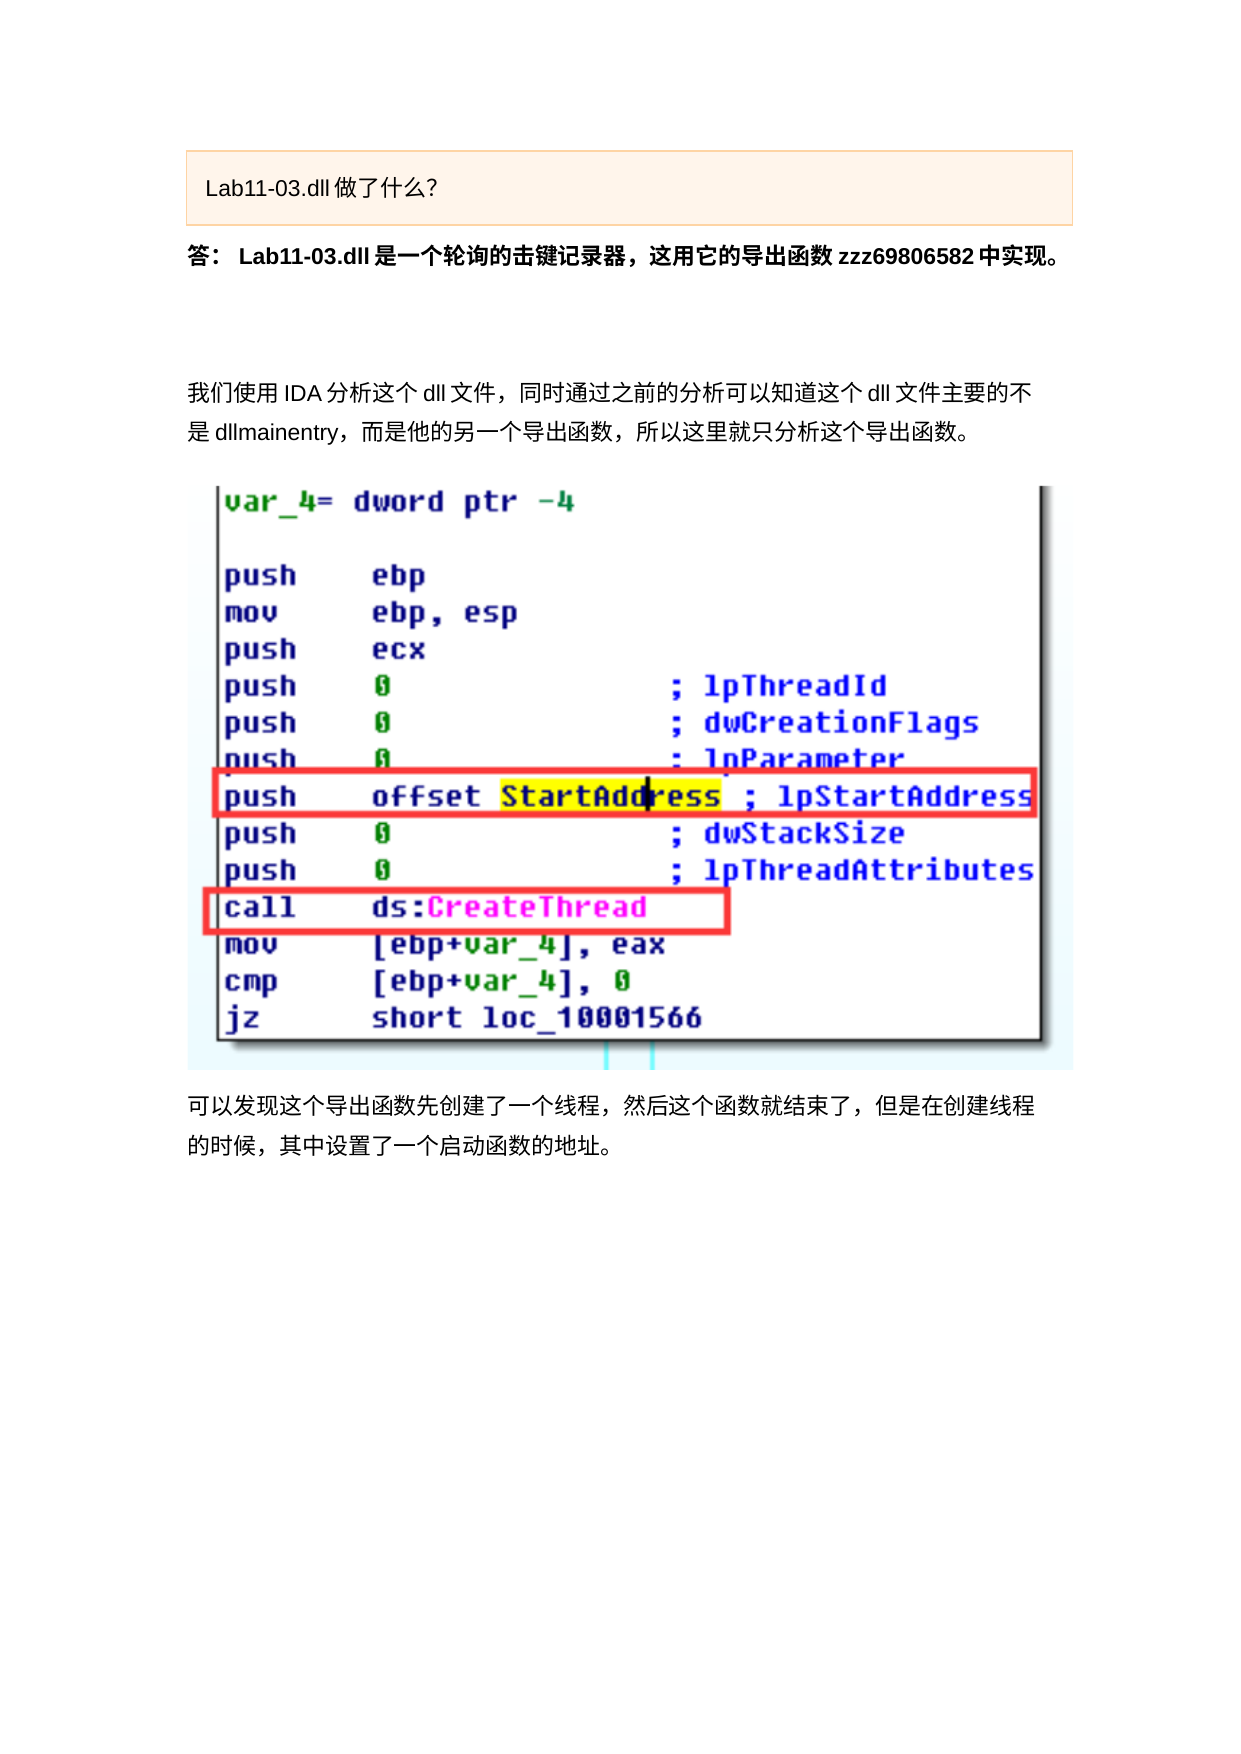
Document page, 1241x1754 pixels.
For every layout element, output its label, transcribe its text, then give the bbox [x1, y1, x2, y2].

text 我们使用IDA分析这个dll文件，同时通过之前的分析可以知道这个dll文件主要的不是dllmainentry，而是他的另一个导出函数，所以这里就只分析这个导出函数。 [187, 374, 1053, 447]
text 可以发现这个导出函数先创建了一个线程，然后这个函数就结束了，但是在创建线程的时候，其中设置了一个启动函数的地址。 [187, 1088, 1053, 1161]
picture [187, 466, 1074, 1070]
text 答： Lab11-03.dll是一个轮询的击键记录器，这用它的导出函数 zzz69806582中实现。 [187, 238, 1053, 308]
table_header Lab11-03.dll做了什么？ [187, 152, 1072, 224]
